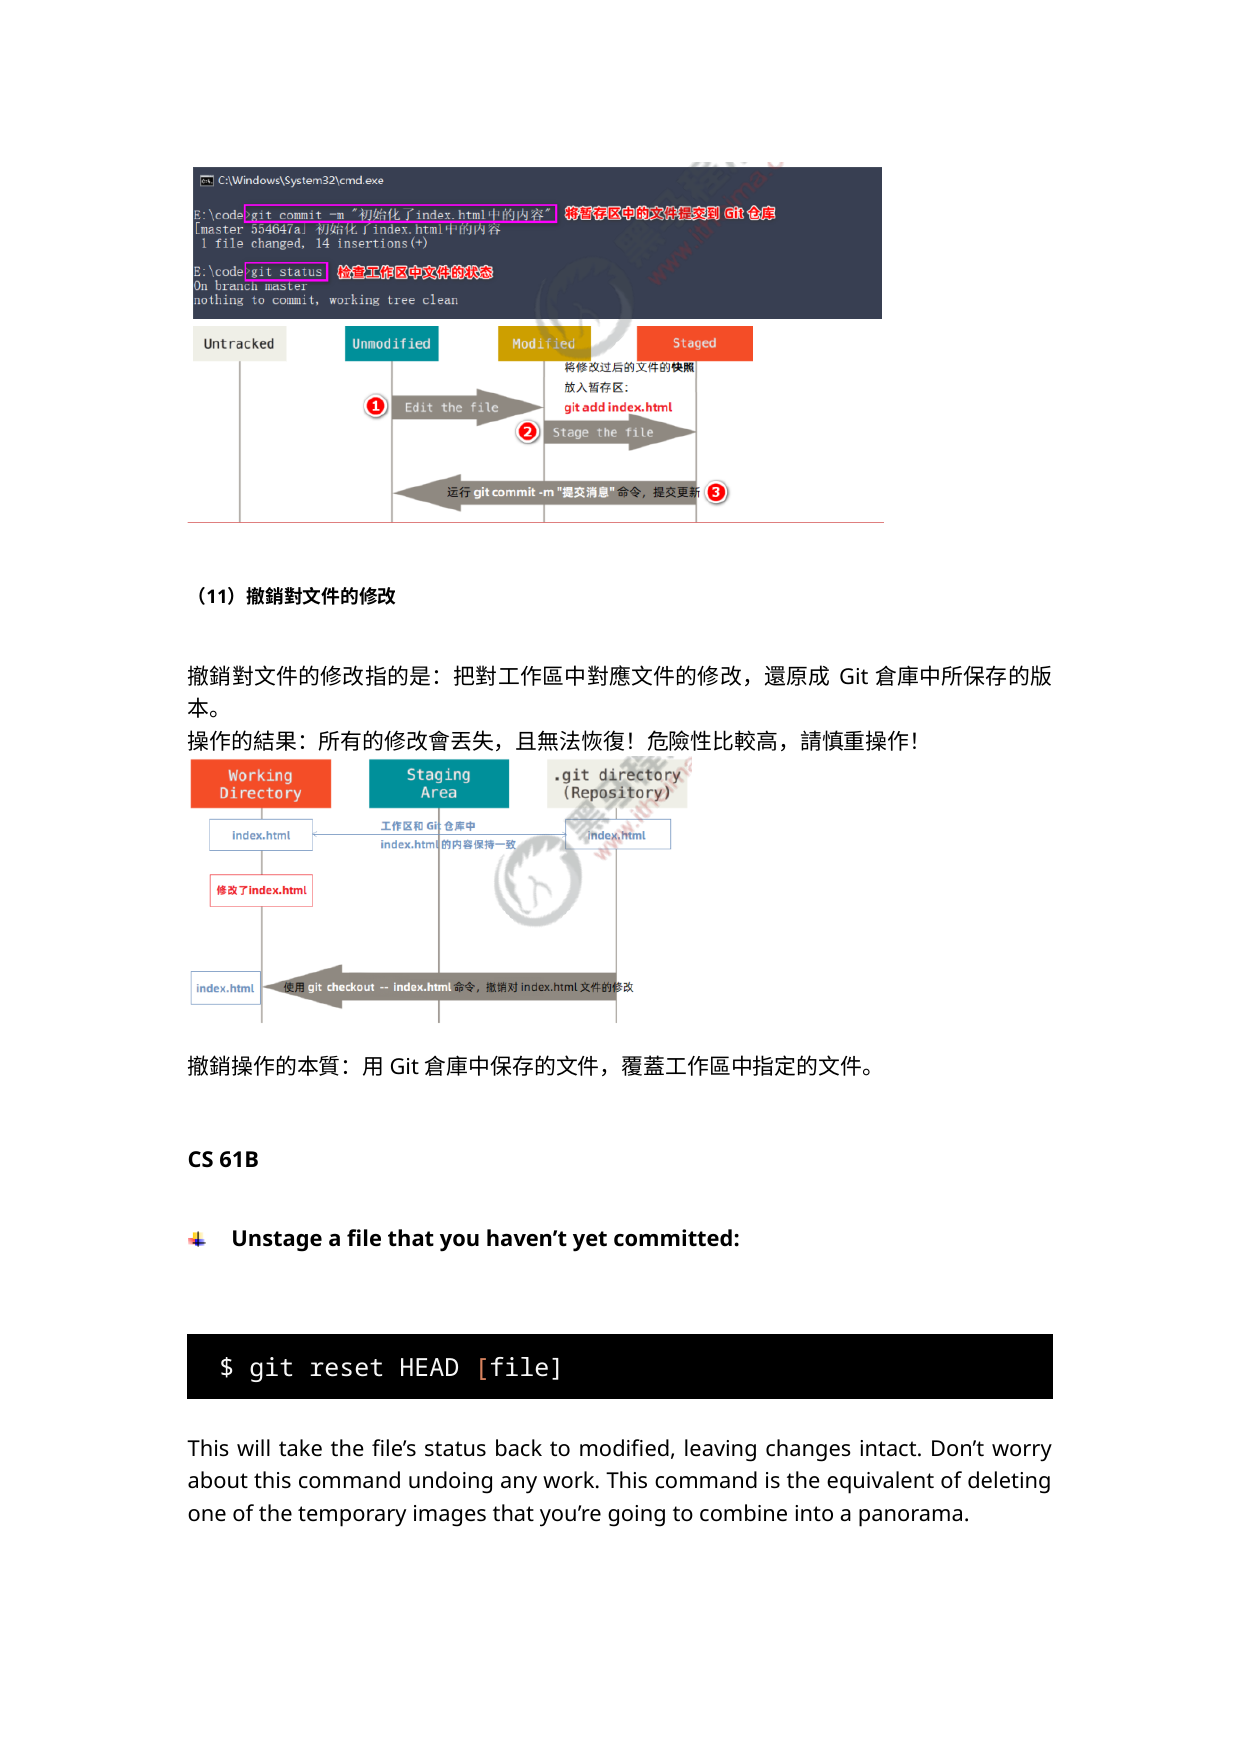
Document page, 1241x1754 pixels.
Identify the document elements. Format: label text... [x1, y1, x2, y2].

picture [187, 162, 884, 523]
text This will take the file’s status back to modified, leaving changes intact. Don’t worry about this command undoing any work. This command is the equivalent of deleting one of the temporary images that you’re going to combine into a panorama. [187, 1431, 1053, 1529]
subtitle Unstage a file that you haven’t yet committed: [187, 1222, 1053, 1254]
subtitle （11）撤銷對文件的修改 [187, 579, 1053, 612]
subtitle CS 61B [187, 1143, 1053, 1175]
text $ git reset HEAD [file] [187, 1334, 1053, 1399]
text 撤銷操作的本質：用 Git 倉庫中保存的文件，覆蓋工作區中指定的文件。 [187, 1048, 1053, 1081]
text 撤銷對文件的修改指的是：把對工作區中對應文件的修改，還原成 Git 倉庫中所保存的版本。 [187, 658, 1053, 723]
picture [188, 1230, 206, 1247]
text 操作的結果：所有的修改會丟失，且無法恢復！危險性比較高，請慎重操作！ [187, 723, 1053, 756]
picture [187, 756, 692, 1027]
